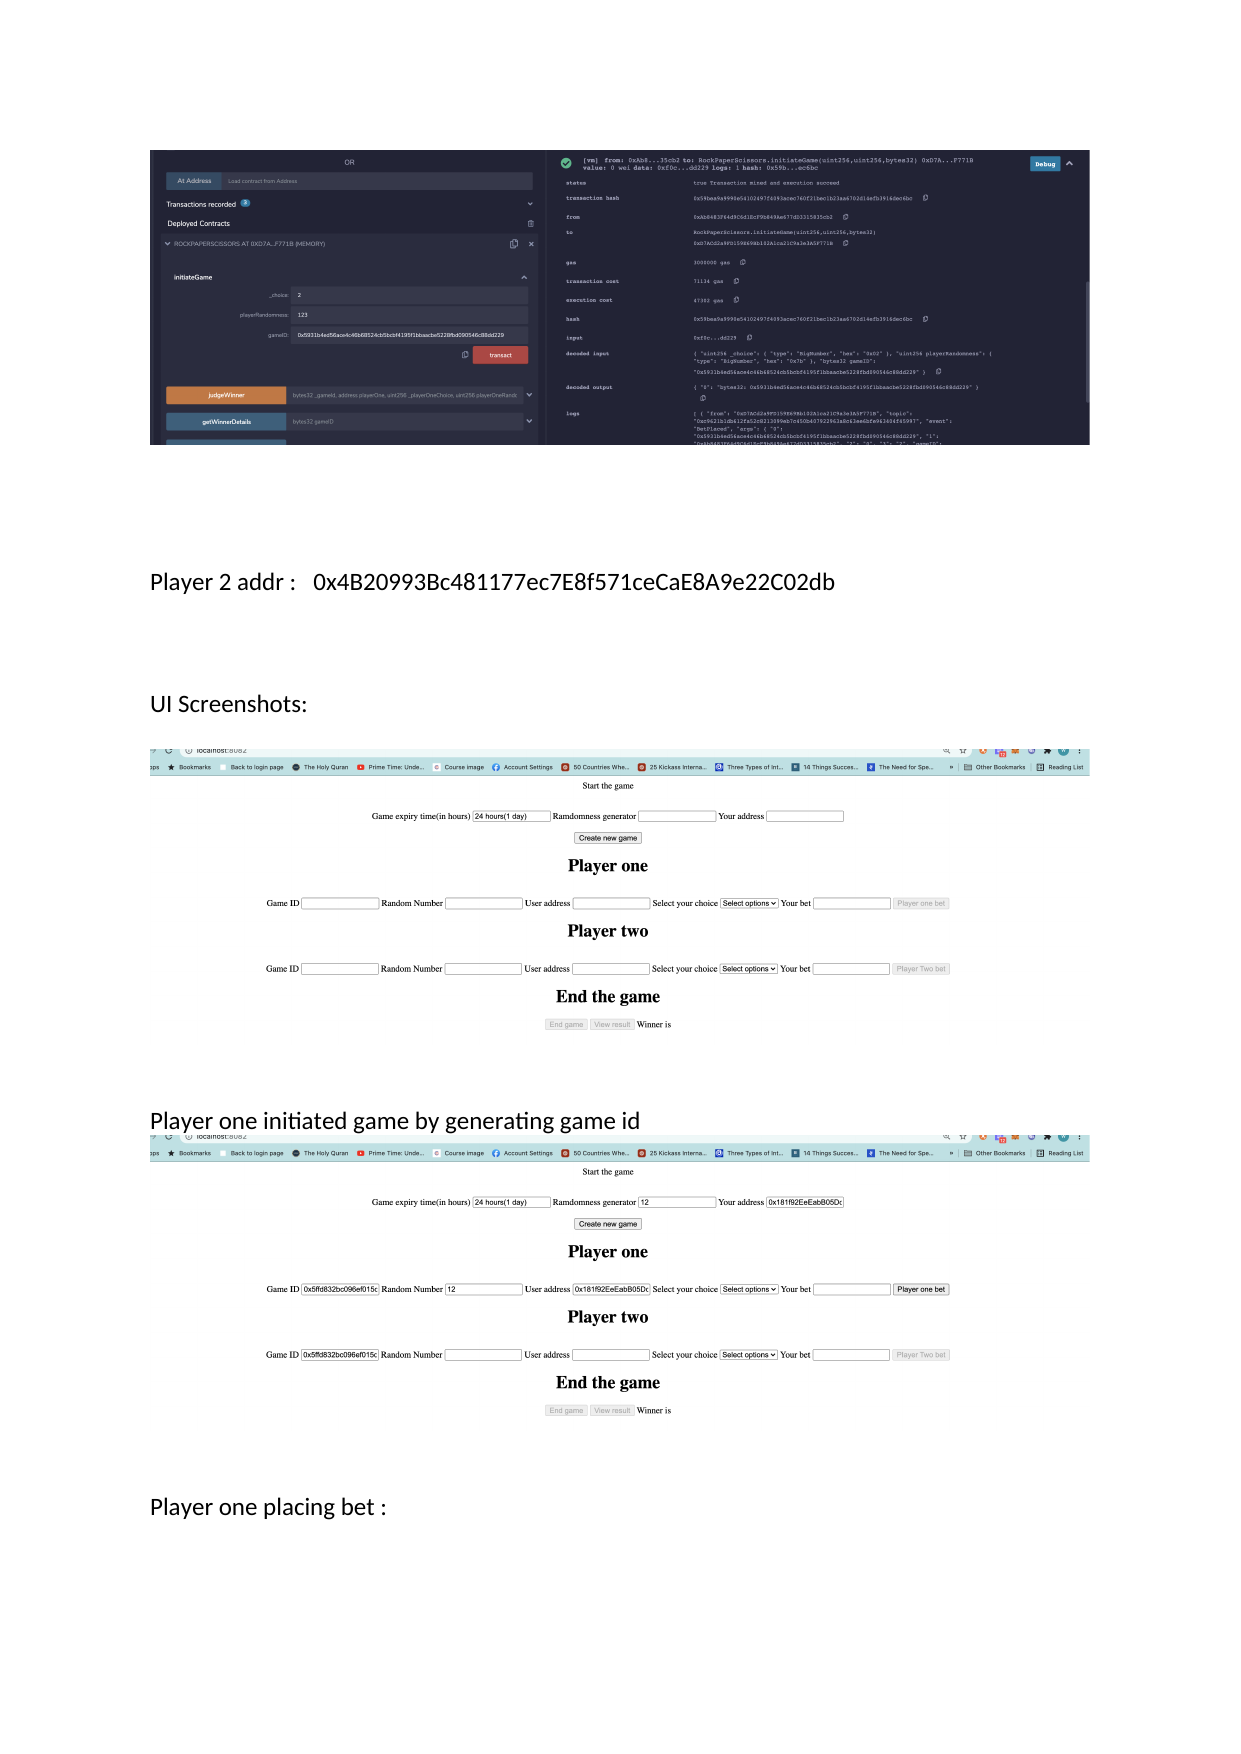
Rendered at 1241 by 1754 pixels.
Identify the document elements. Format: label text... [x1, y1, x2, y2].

text Player one initiated game by generating game id [150, 1105, 1090, 1135]
text Player one placing bet : [150, 1491, 1090, 1522]
text Player 2 addr : 0x4B20993Bc481177ec7E8f571ceCaE8A9e22C02db [150, 567, 1090, 597]
picture [150, 749, 1090, 1045]
text UI Screenshots: [150, 689, 1090, 719]
picture [150, 1135, 1090, 1431]
picture [150, 150, 1090, 445]
